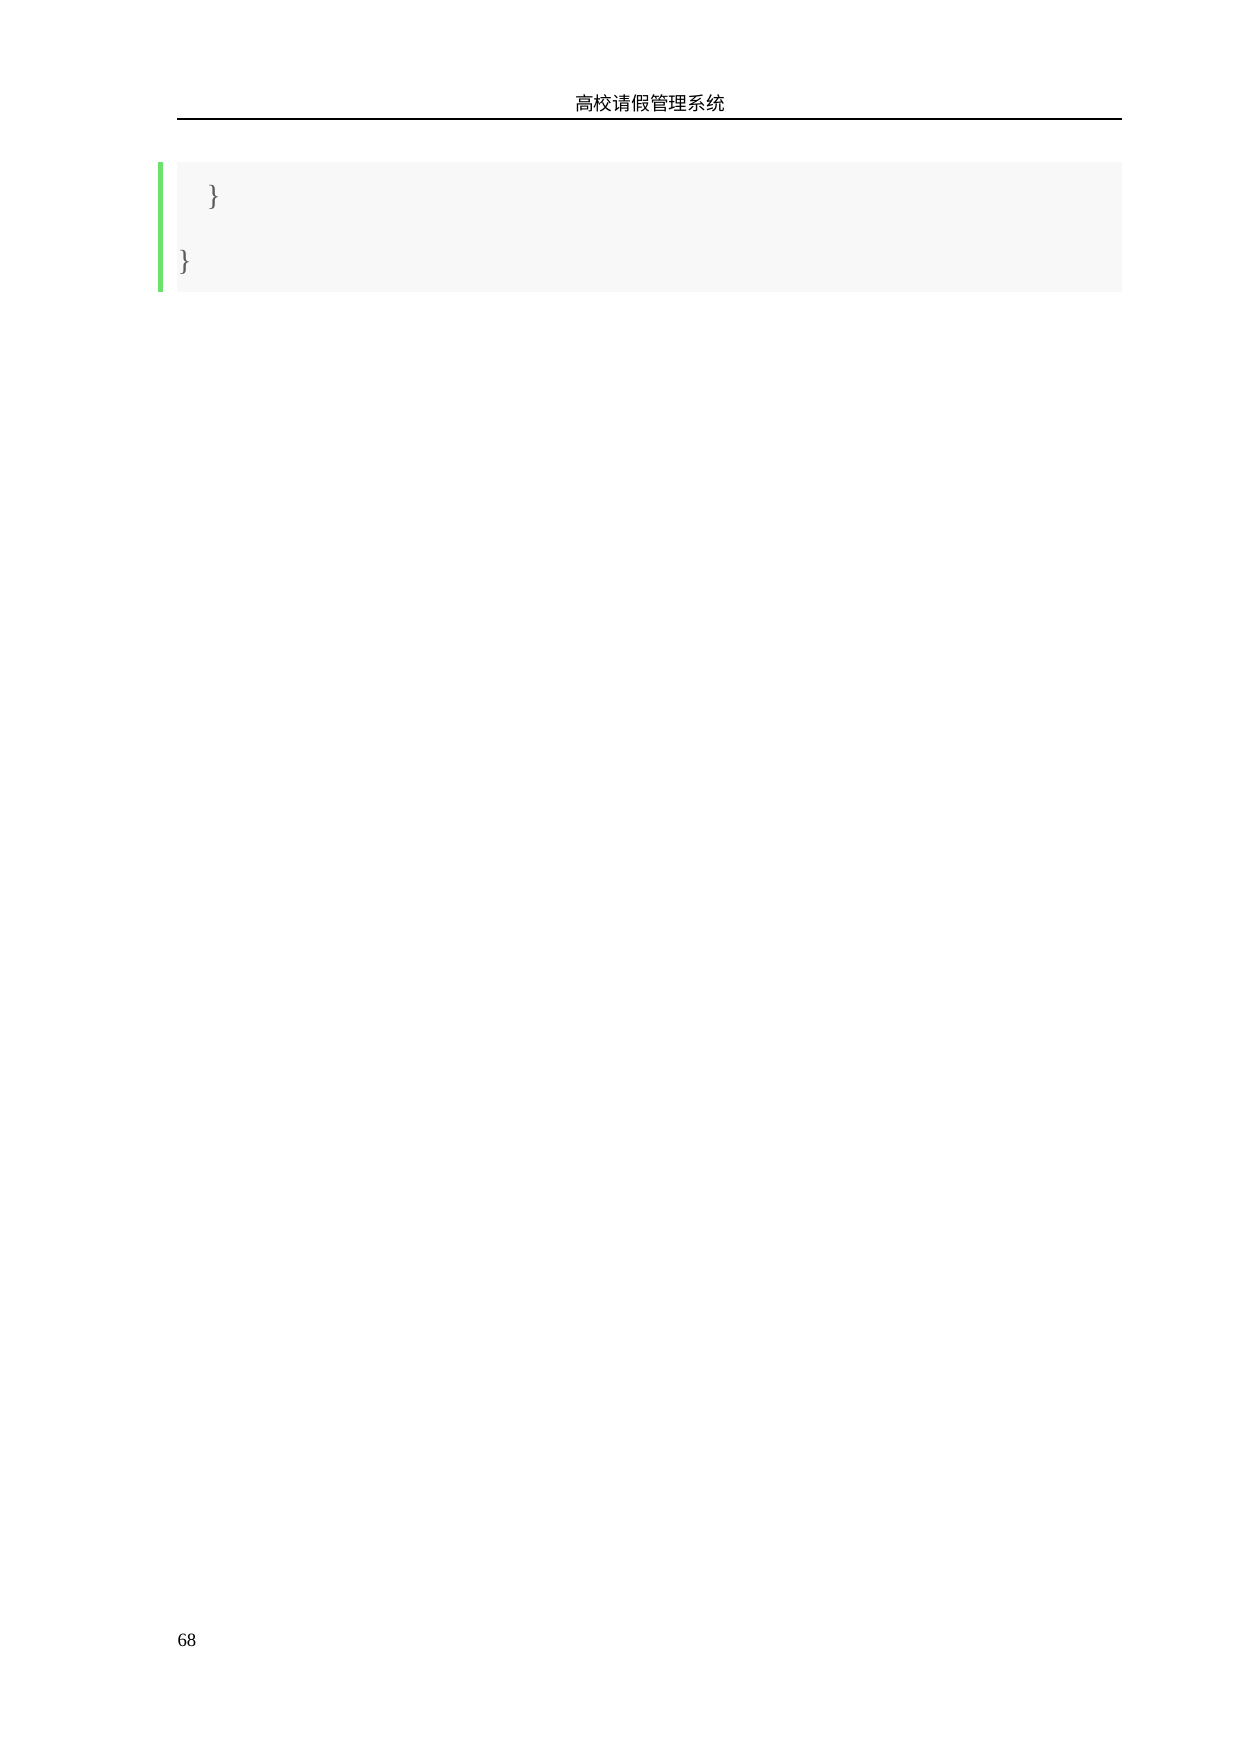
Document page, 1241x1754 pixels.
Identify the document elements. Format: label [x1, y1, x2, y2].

list [177, 162, 1122, 292]
